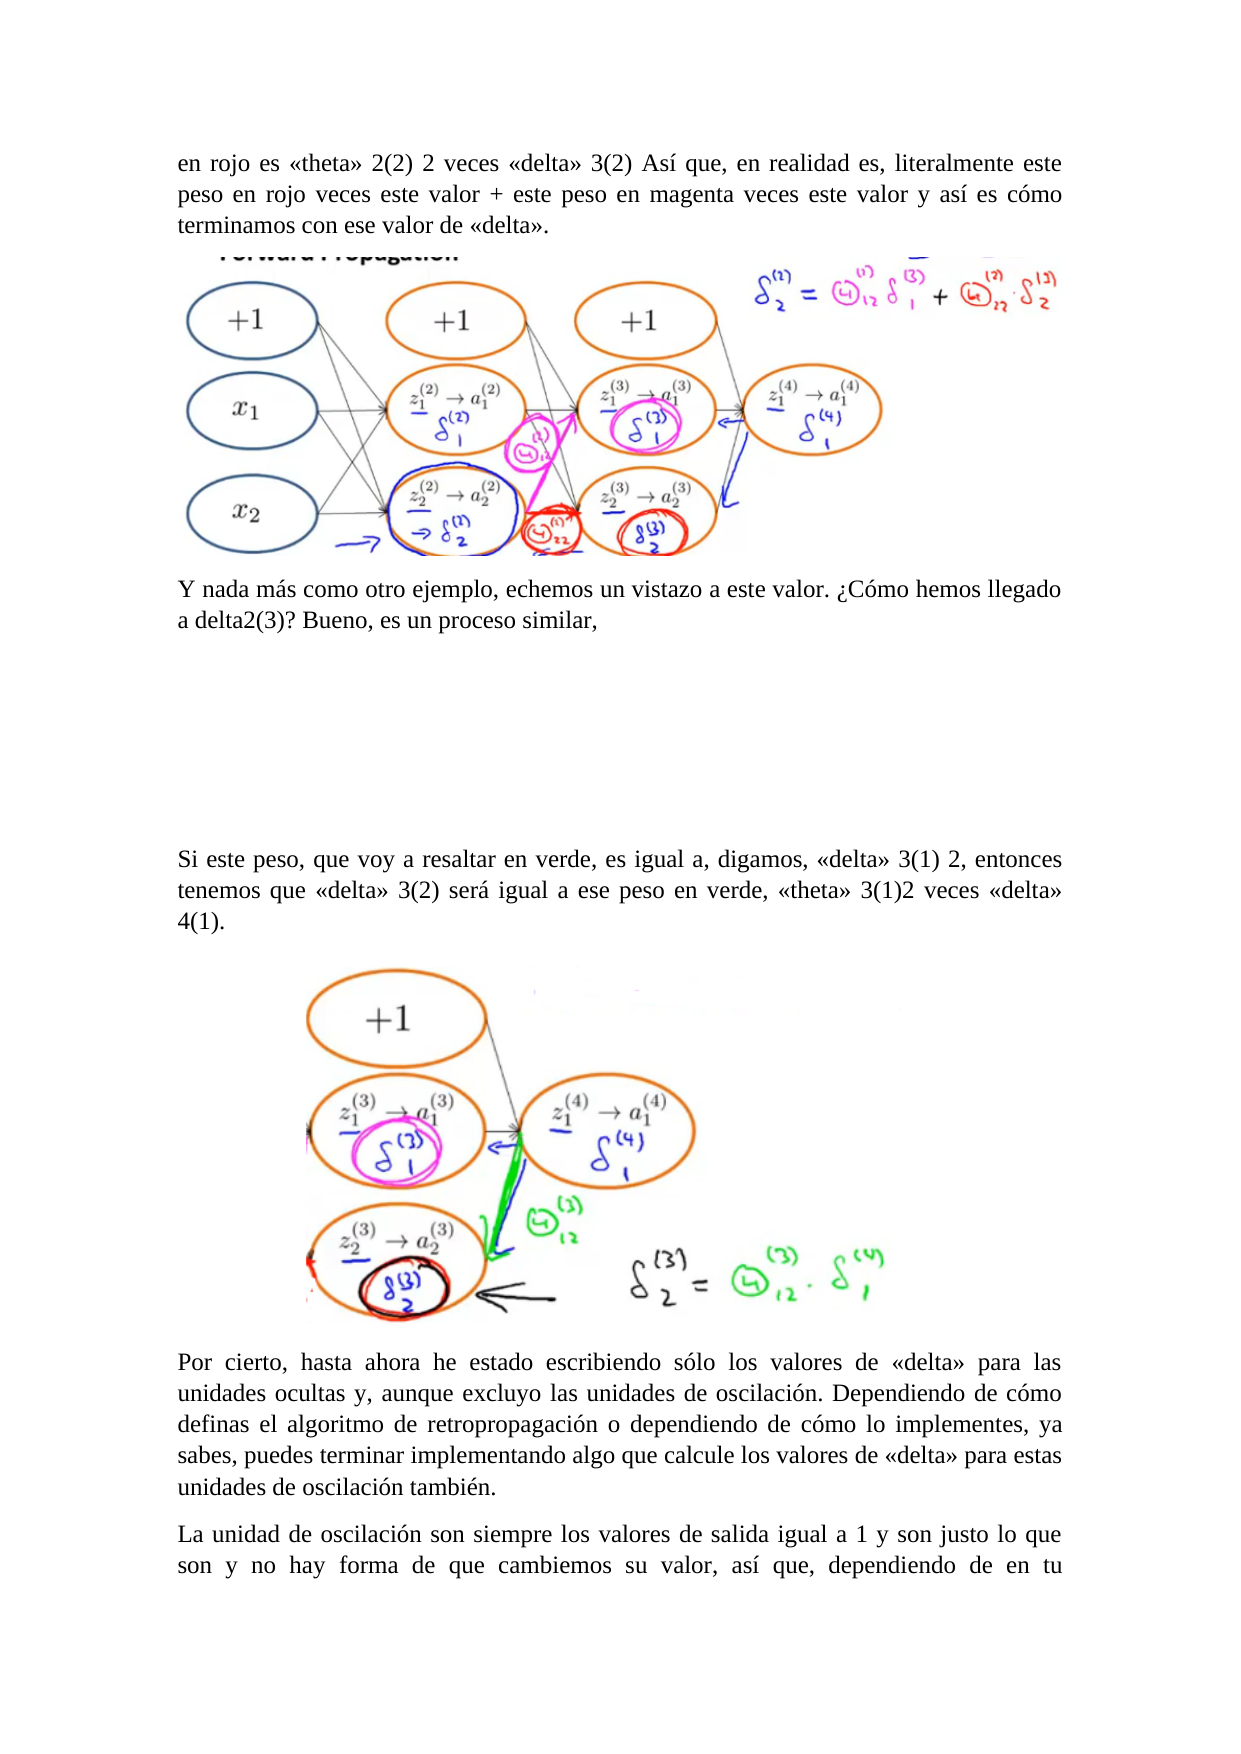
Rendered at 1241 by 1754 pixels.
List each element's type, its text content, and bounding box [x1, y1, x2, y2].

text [177, 1519, 1063, 1579]
text Y nada más como otro ejemplo, echemos un vistazo a este valor. ¿Cómo hemos llegado a delta2(3)? Bueno, es un proceso similar, [177, 574, 1063, 634]
text Si este peso, que voy a resaltar en verde, es igual a, digamos, «delta» 3(1) 2, entonces tenemos que «delta» 3(2) será igual a ese peso en verde, «theta» 3(1)2 veces «delta» 4(1). [177, 844, 1063, 934]
picture [301, 953, 940, 1329]
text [177, 148, 1063, 238]
text Por cierto, hasta ahora he estado escribiendo sólo los valores de «delta» para las unidades ocultas y, aunque excluyo las unidades de oscilación. Dependiendo de cómo definas el algoritmo de retropropagación o dependiendo de cómo lo implementes, ya sabes, puedes terminar implementando algo que calcule los valores de «delta» para estas unidades de oscilación también. [177, 1347, 1063, 1500]
picture [177, 257, 1063, 556]
